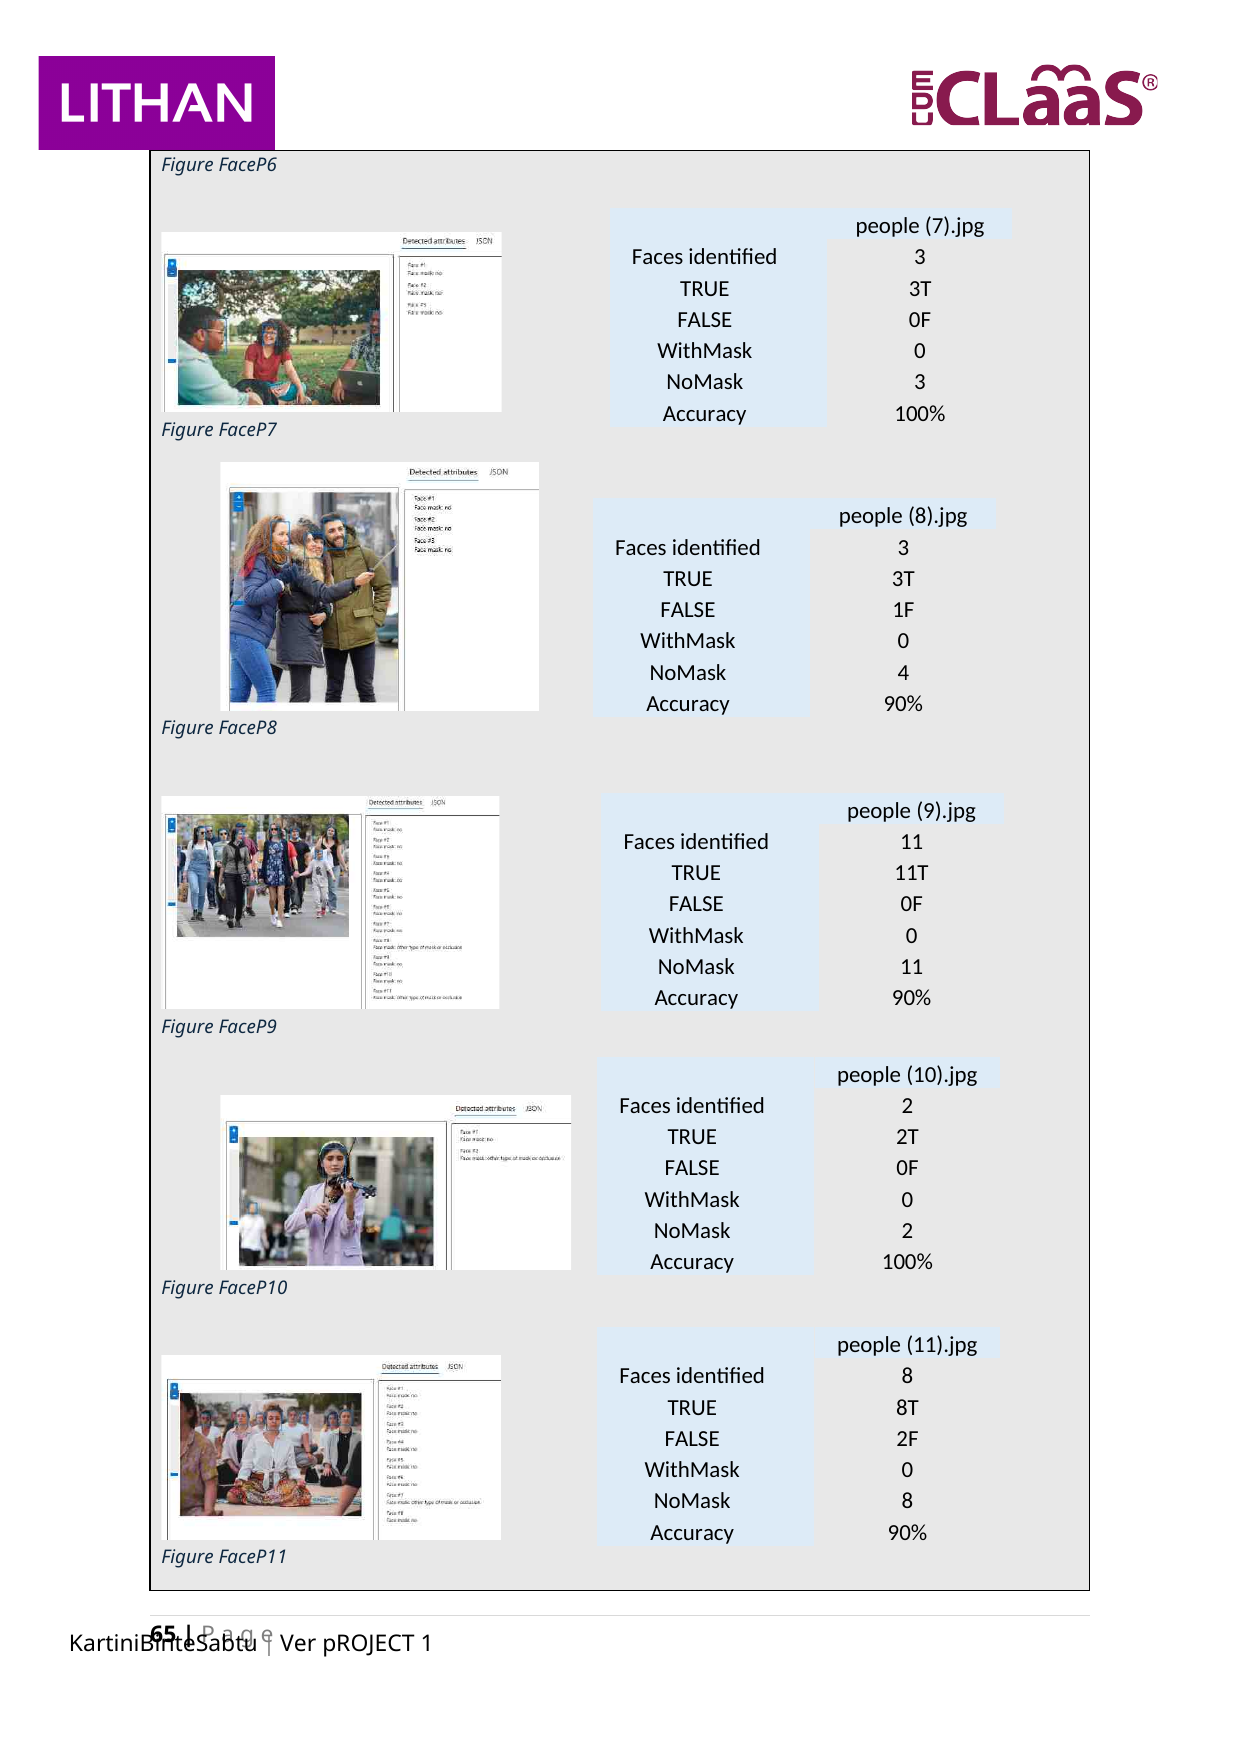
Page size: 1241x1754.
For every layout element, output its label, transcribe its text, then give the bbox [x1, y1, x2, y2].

picture [161, 1355, 501, 1540]
picture [161, 796, 500, 1009]
picture [220, 1095, 572, 1270]
picture [38, 56, 275, 150]
picture [911, 64, 1158, 126]
picture [220, 462, 539, 711]
picture [161, 232, 502, 412]
